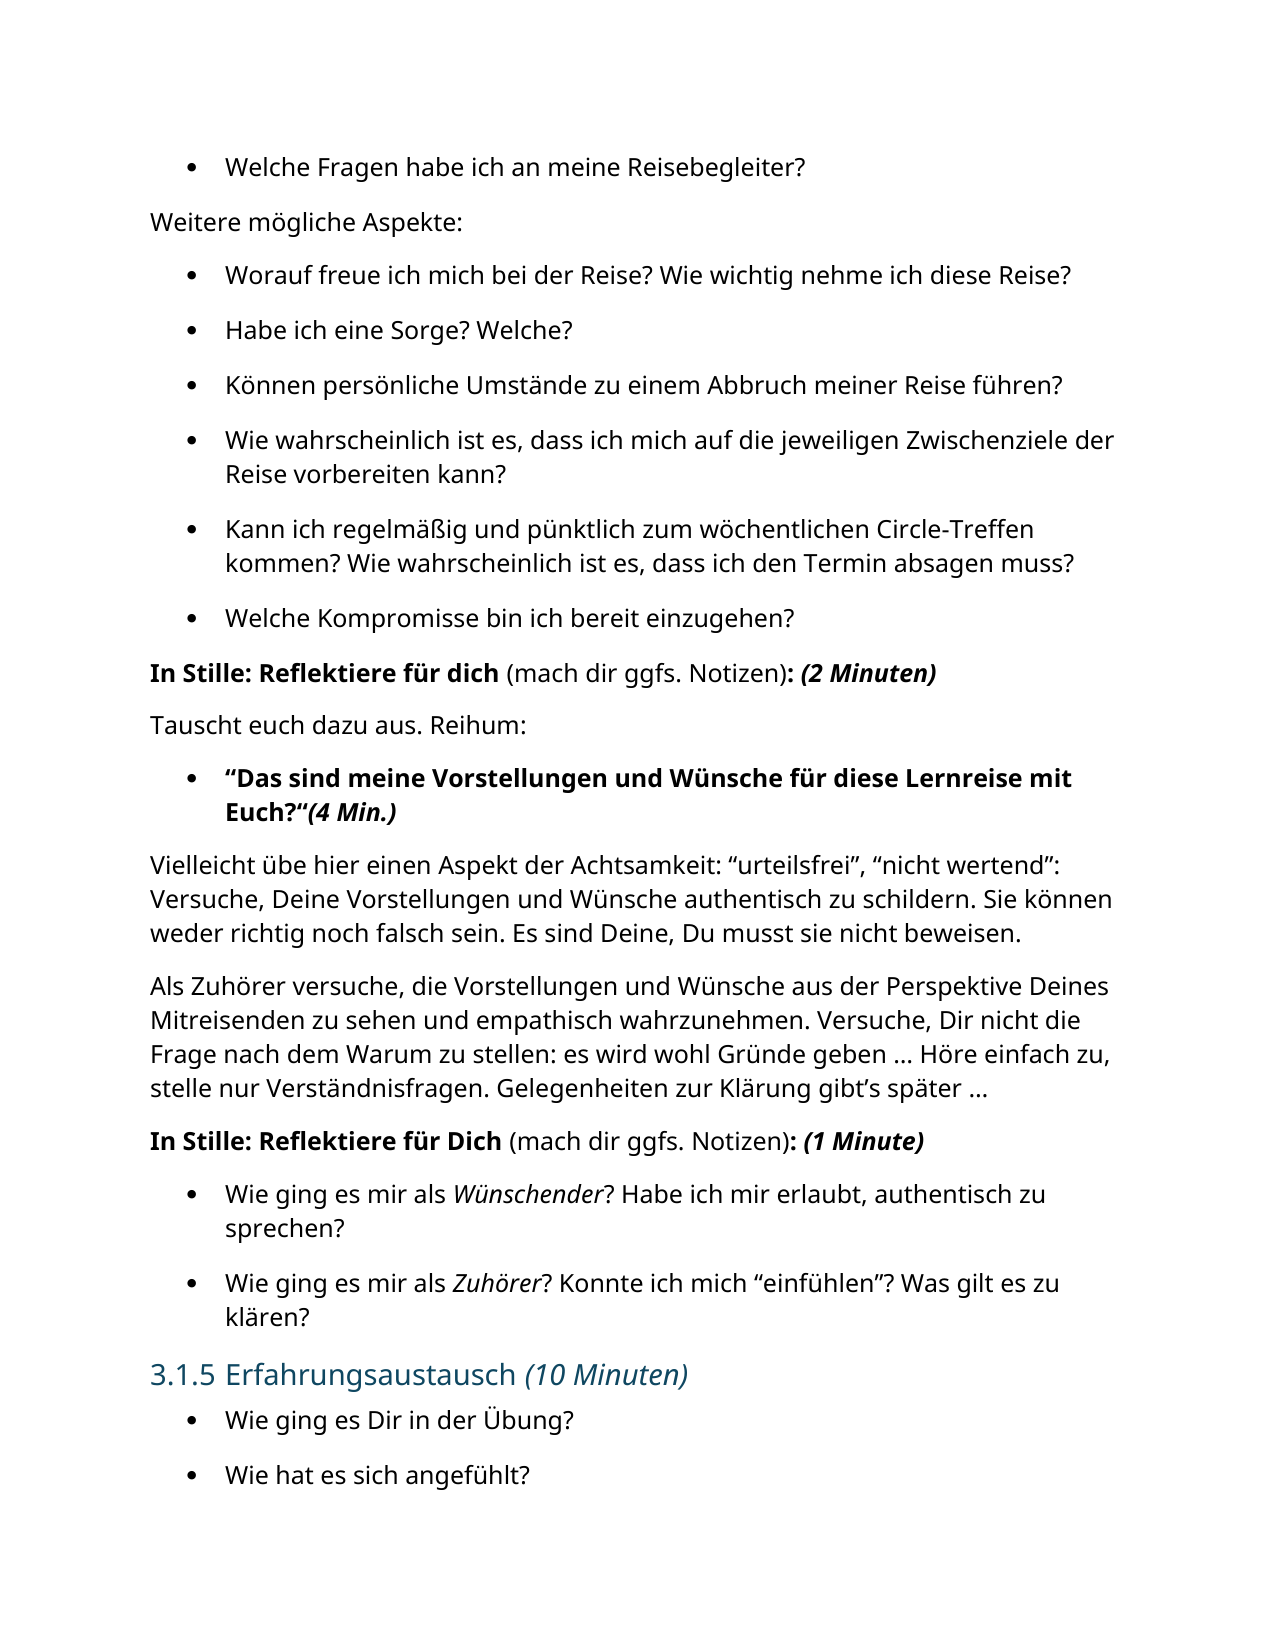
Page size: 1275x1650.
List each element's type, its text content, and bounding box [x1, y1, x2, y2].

list Worauf freue ich mich bei der Reise? Wie wichtig nehme ich diese Reise? [187, 258, 1125, 292]
list Wie ging es mir als Wünschender? Habe ich mir erlaubt, authentisch zu sprechen? [187, 1176, 1125, 1244]
text In Stille: Reflektiere für dich (mach dir ggfs. Notizen): (2 Minuten) [150, 655, 1125, 689]
list Habe ich eine Sorge? Welche? [187, 313, 1125, 347]
list Welche Kompromisse bin ich bereit einzugehen? [187, 600, 1125, 634]
list Kann ich regelmäßig und pünktlich zum wöchentlichen Circle-Treffen kommen? Wie wahrscheinlich ist es, dass ich den Termin absagen muss? [187, 511, 1125, 579]
text In Stille: Reflektiere für Dich (mach dir ggfs. Notizen): (1 Minute) [150, 1124, 1125, 1158]
subtitle 3.1.5 Erfahrungsaustausch (10 Minuten) [150, 1354, 1125, 1394]
text Als Zuhörer versuche, die Vorstellungen und Wünsche aus der Perspektive Deines Mitreisenden zu sehen und empathisch wahrzunehmen. Versuche, Dir nicht die Frage nach dem Warum zu stellen: es wird wohl Gründe geben … Höre einfach zu, stelle nur Verständnisfragen. Gelegenheiten zur Klärung gibt’s später … [150, 969, 1125, 1105]
list Wie ging es Dir in der Übung? [187, 1402, 1125, 1436]
list Können persönliche Umstände zu einem Abbruch meiner Reise führen? [187, 367, 1125, 402]
text Tauscht euch dazu aus. Reihum: [150, 708, 1125, 742]
list Wie hat es sich angefühlt? [187, 1457, 1125, 1491]
list Welche Fragen habe ich an meine Reisebegleiter? [187, 150, 1125, 184]
list Wie wahrscheinlich ist es, dass ich mich auf die jeweiligen Zwischenziele der Reise vorbereiten kann? [187, 422, 1125, 491]
text Vielleicht übe hier einen Aspekt der Achtsamkeit: “urteilsfrei”, “nicht wertend”: Versuche, Deine Vorstellungen und Wünsche authentisch zu schildern. Sie können weder richtig noch falsch sein. Es sind Deine, Du musst sie nicht beweisen. [150, 848, 1125, 950]
list “Das sind meine Vorstellungen und Wünsche für diese Lernreise mit Euch?“(4 Min.) [187, 761, 1125, 829]
list Wie ging es mir als Zuhörer? Konnte ich mich “einfühlen”? Was gilt es zu klären? [187, 1265, 1125, 1333]
text Weitere mögliche Aspekte: [150, 205, 1125, 239]
